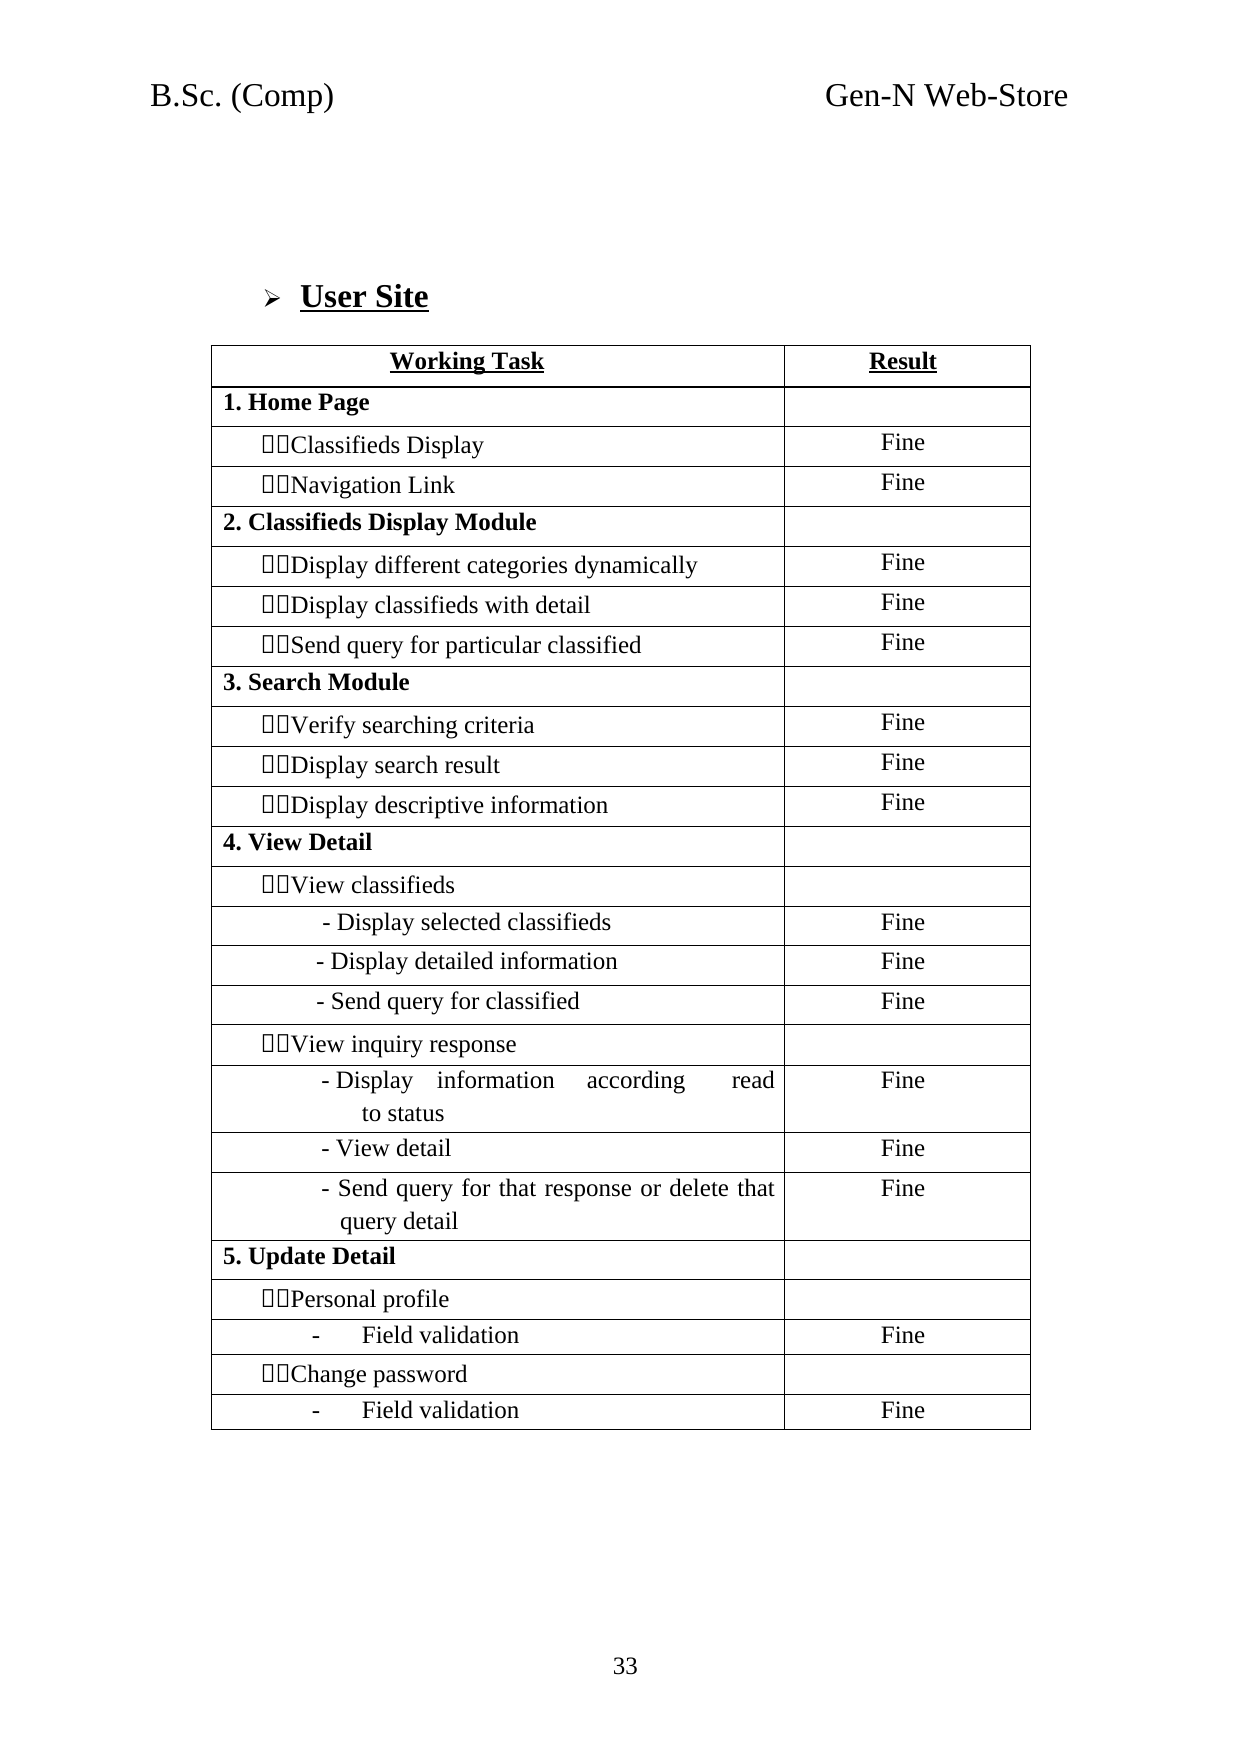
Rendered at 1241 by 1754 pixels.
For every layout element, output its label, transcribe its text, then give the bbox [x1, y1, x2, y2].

table_cell [731, 388, 784, 426]
table_cell Display classifieds with detail [212, 587, 731, 626]
table_cell Fine [785, 1066, 1030, 1132]
table_cell [785, 827, 1030, 866]
table_cell Personal profile [212, 1280, 784, 1319]
table_cell Display descriptive information [212, 787, 731, 826]
table_cell - Display selected classifieds [212, 907, 731, 945]
list User Site [262, 277, 1102, 315]
table_cell [731, 986, 784, 1024]
table_cell - Display detailed information [212, 946, 731, 985]
table_cell [731, 1025, 784, 1064]
table_cell [731, 427, 784, 466]
table_cell Fine [785, 547, 1030, 586]
table_cell [731, 587, 784, 626]
table_cell [731, 627, 784, 666]
table_cell [785, 867, 1030, 906]
table_cell [731, 507, 784, 546]
table_cell [731, 827, 784, 866]
table_cell - Send query for classified [212, 986, 731, 1024]
table_cell Fine [785, 946, 1030, 985]
table_cell - Field validation [212, 1395, 784, 1429]
table_cell Verify searching criteria [212, 707, 731, 746]
table_cell [731, 467, 784, 506]
table_cell Display search result [212, 747, 731, 786]
table_cell [731, 1133, 784, 1172]
table_cell - View detail [212, 1133, 731, 1172]
table_cell Fine [785, 907, 1030, 945]
table_cell [785, 1280, 1030, 1319]
table_cell - Send query for that response or delete that query detail [212, 1173, 784, 1240]
table_cell [785, 507, 1030, 546]
table_cell - Display information according to status [212, 1066, 731, 1132]
table_cell 1. Home Page [212, 388, 731, 426]
table_cell - Field validation [212, 1320, 784, 1354]
table_cell [785, 1025, 1030, 1064]
table_cell 2. Classifieds Display Module [212, 507, 731, 546]
table_cell 3. Search Module [212, 667, 731, 706]
table_cell Display different categories dynamically [212, 547, 731, 586]
table_header Working Task [212, 346, 731, 386]
table_cell 4. View Detail [212, 827, 731, 866]
table_cell [731, 547, 784, 586]
table_cell [731, 667, 784, 706]
table_cell View classifieds [212, 867, 731, 906]
table_cell Fine [785, 787, 1030, 826]
table_cell [785, 1355, 1030, 1394]
table_cell [731, 867, 784, 906]
table_cell [731, 747, 784, 786]
table_cell Fine [785, 627, 1030, 666]
table_cell View inquiry response [212, 1025, 731, 1064]
table_cell [785, 667, 1030, 706]
table_cell Fine [785, 707, 1030, 746]
table_header Result [785, 346, 1030, 386]
table_cell Fine [785, 1395, 1030, 1429]
table_cell [731, 707, 784, 746]
table_cell Fine [785, 467, 1030, 506]
table_cell Fine [785, 1173, 1030, 1240]
table_cell Send query for particular classified [212, 627, 731, 666]
table_cell [731, 907, 784, 945]
table_cell Classifieds Display [212, 427, 731, 466]
table_header [731, 346, 784, 386]
table_cell Fine [785, 1133, 1030, 1172]
table_cell 5. Update Detail [212, 1241, 784, 1279]
table_cell Fine [785, 986, 1030, 1024]
table_cell Fine [785, 427, 1030, 466]
table_cell [731, 787, 784, 826]
table_cell read [731, 1066, 784, 1132]
table_cell Fine [785, 587, 1030, 626]
table_cell [785, 1241, 1030, 1279]
table_cell Navigation Link [212, 467, 731, 506]
table_cell [785, 388, 1030, 426]
table_cell Change password [212, 1355, 784, 1394]
table_cell [731, 946, 784, 985]
table_cell Fine [785, 747, 1030, 786]
table_cell Fine [785, 1320, 1030, 1354]
